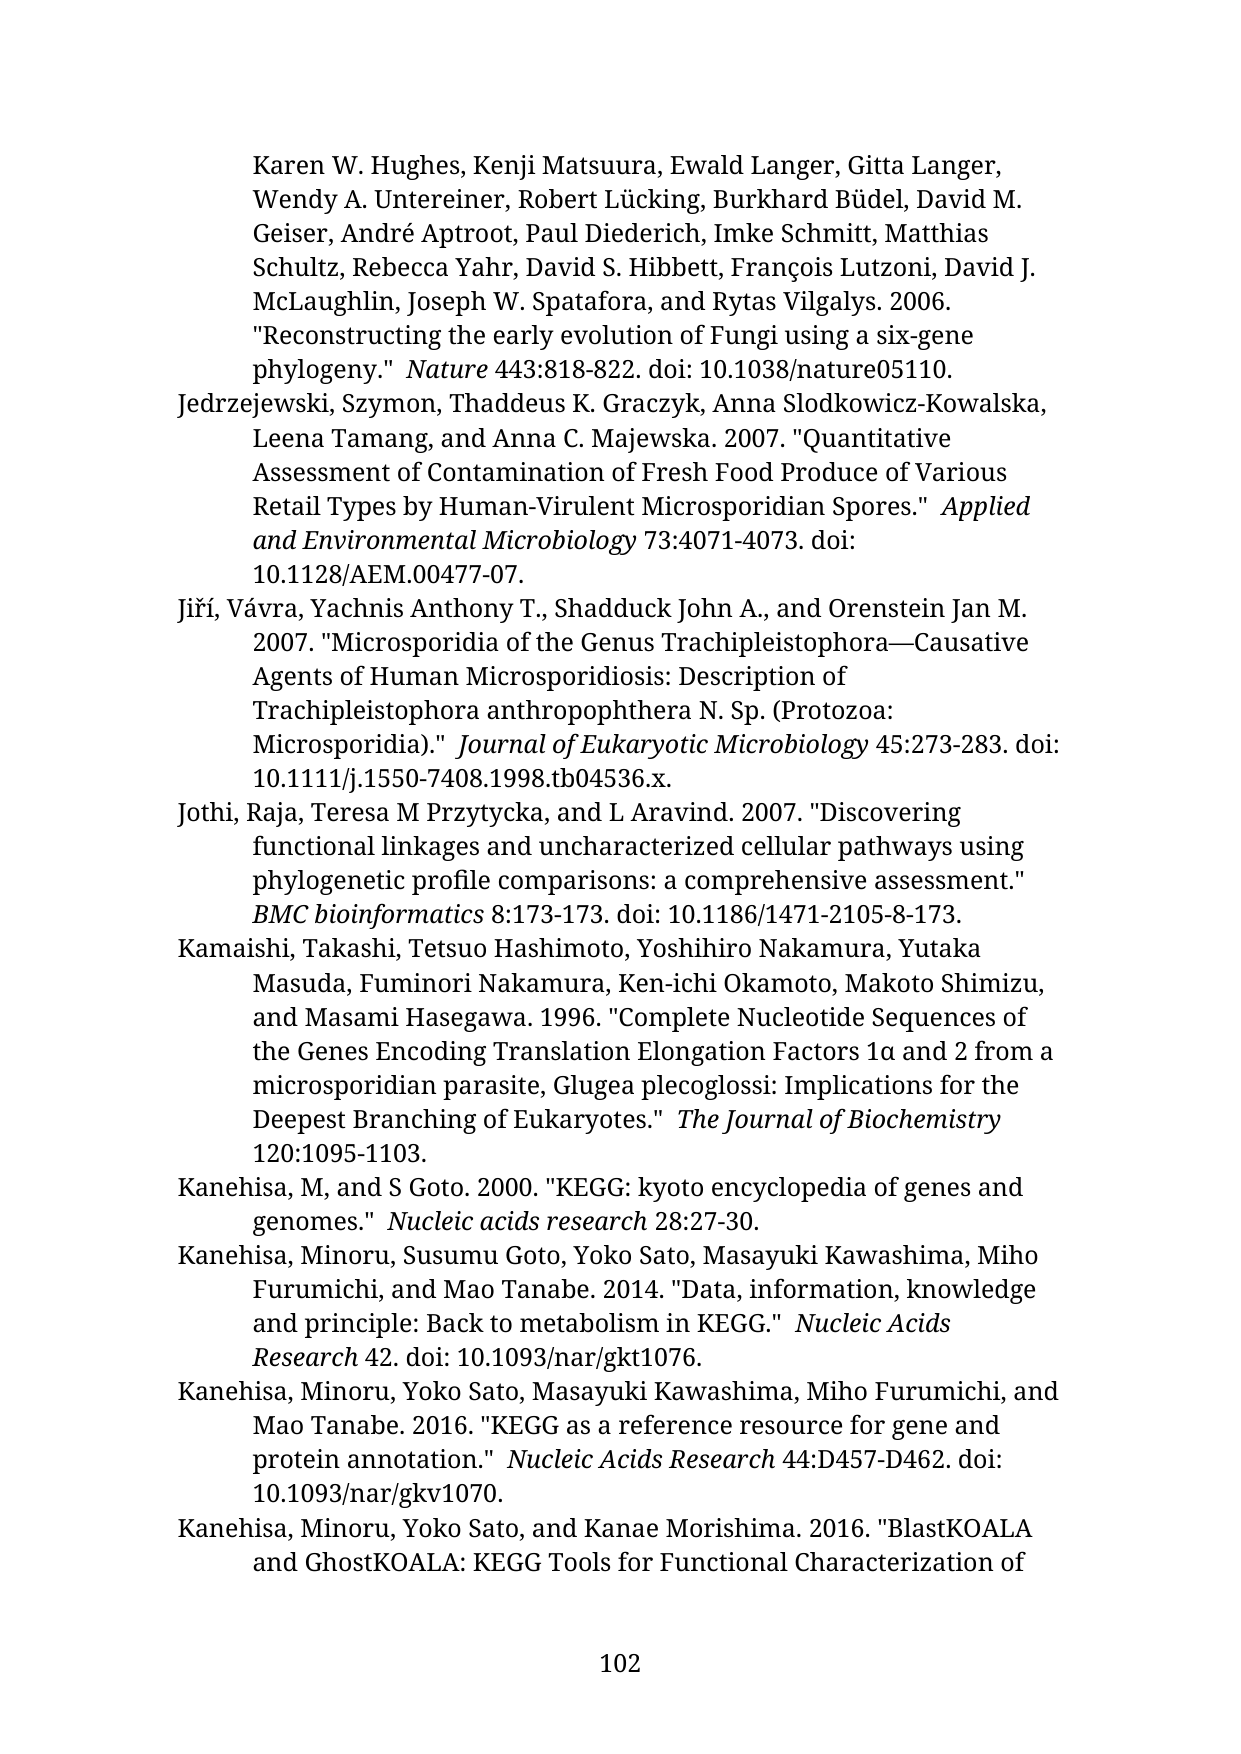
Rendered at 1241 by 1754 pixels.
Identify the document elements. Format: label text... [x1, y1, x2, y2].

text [177, 1510, 1063, 1578]
text Jedrzejewski, Szymon, Thaddeus K. Graczyk, Anna Slodkowicz-Kowalska, Leena Tamang, and Anna C. Majewska. 2007. "Quantitative Assessment of Contamination of Fresh Food Produce of Various Retail Types by Human-Virulent Microsporidian Spores." Applied and Environmental Microbiology 73:4071-4073. doi: 10.1128/AEM.00477-07. [177, 386, 1063, 591]
text Kamaishi, Takashi, Tetsuo Hashimoto, Yoshihiro Nakamura, Yutaka Masuda, Fuminori Nakamura, Ken-ichi Okamoto, Makoto Shimizu, and Masami Hasegawa. 1996. "Complete Nucleotide Sequences of the Genes Encoding Translation Elongation Factors 1α and 2 from a microsporidian parasite, Glugea plecoglossi: Implications for the Deepest Branching of Eukaryotes." The Journal of Biochemistry 120:1095-1103. [177, 931, 1063, 1169]
text Jothi, Raja, Teresa M Przytycka, and L Aravind. 2007. "Discovering functional linkages and uncharacterized cellular pathways using phylogenetic profile comparisons: a comprehensive assessment." BMC bioinformatics 8:173-173. doi: 10.1186/1471-2105-8-173. [177, 795, 1063, 931]
text Kanehisa, Minoru, Yoko Sato, Masayuki Kawashima, Miho Furumichi, and Mao Tanabe. 2016. "KEGG as a reference resource for gene and protein annotation." Nucleic Acids Research 44:D457-D462. doi: 10.1093/nar/gkv1070. [177, 1374, 1063, 1510]
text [177, 148, 1063, 386]
text Kanehisa, M, and S Goto. 2000. "KEGG: kyoto encyclopedia of genes and genomes." Nucleic acids research 28:27-30. [177, 1169, 1063, 1238]
text Kanehisa, Minoru, Susumu Goto, Yoko Sato, Masayuki Kawashima, Miho Furumichi, and Mao Tanabe. 2014. "Data, information, knowledge and principle: Back to metabolism in KEGG." Nucleic Acids Research 42. doi: 10.1093/nar/gkt1076. [177, 1238, 1063, 1374]
text Jiří, Vávra, Yachnis Anthony T., Shadduck John A., and Orenstein Jan M. 2007. "Microsporidia of the Genus Trachipleistophora—Causative Agents of Human Microsporidiosis: Description of Trachipleistophora anthropophthera N. Sp. (Protozoa: Microsporidia)." Journal of Eukaryotic Microbiology 45:273-283. doi: 10.1111/j.1550-7408.1998.tb04536.x. [177, 591, 1063, 795]
